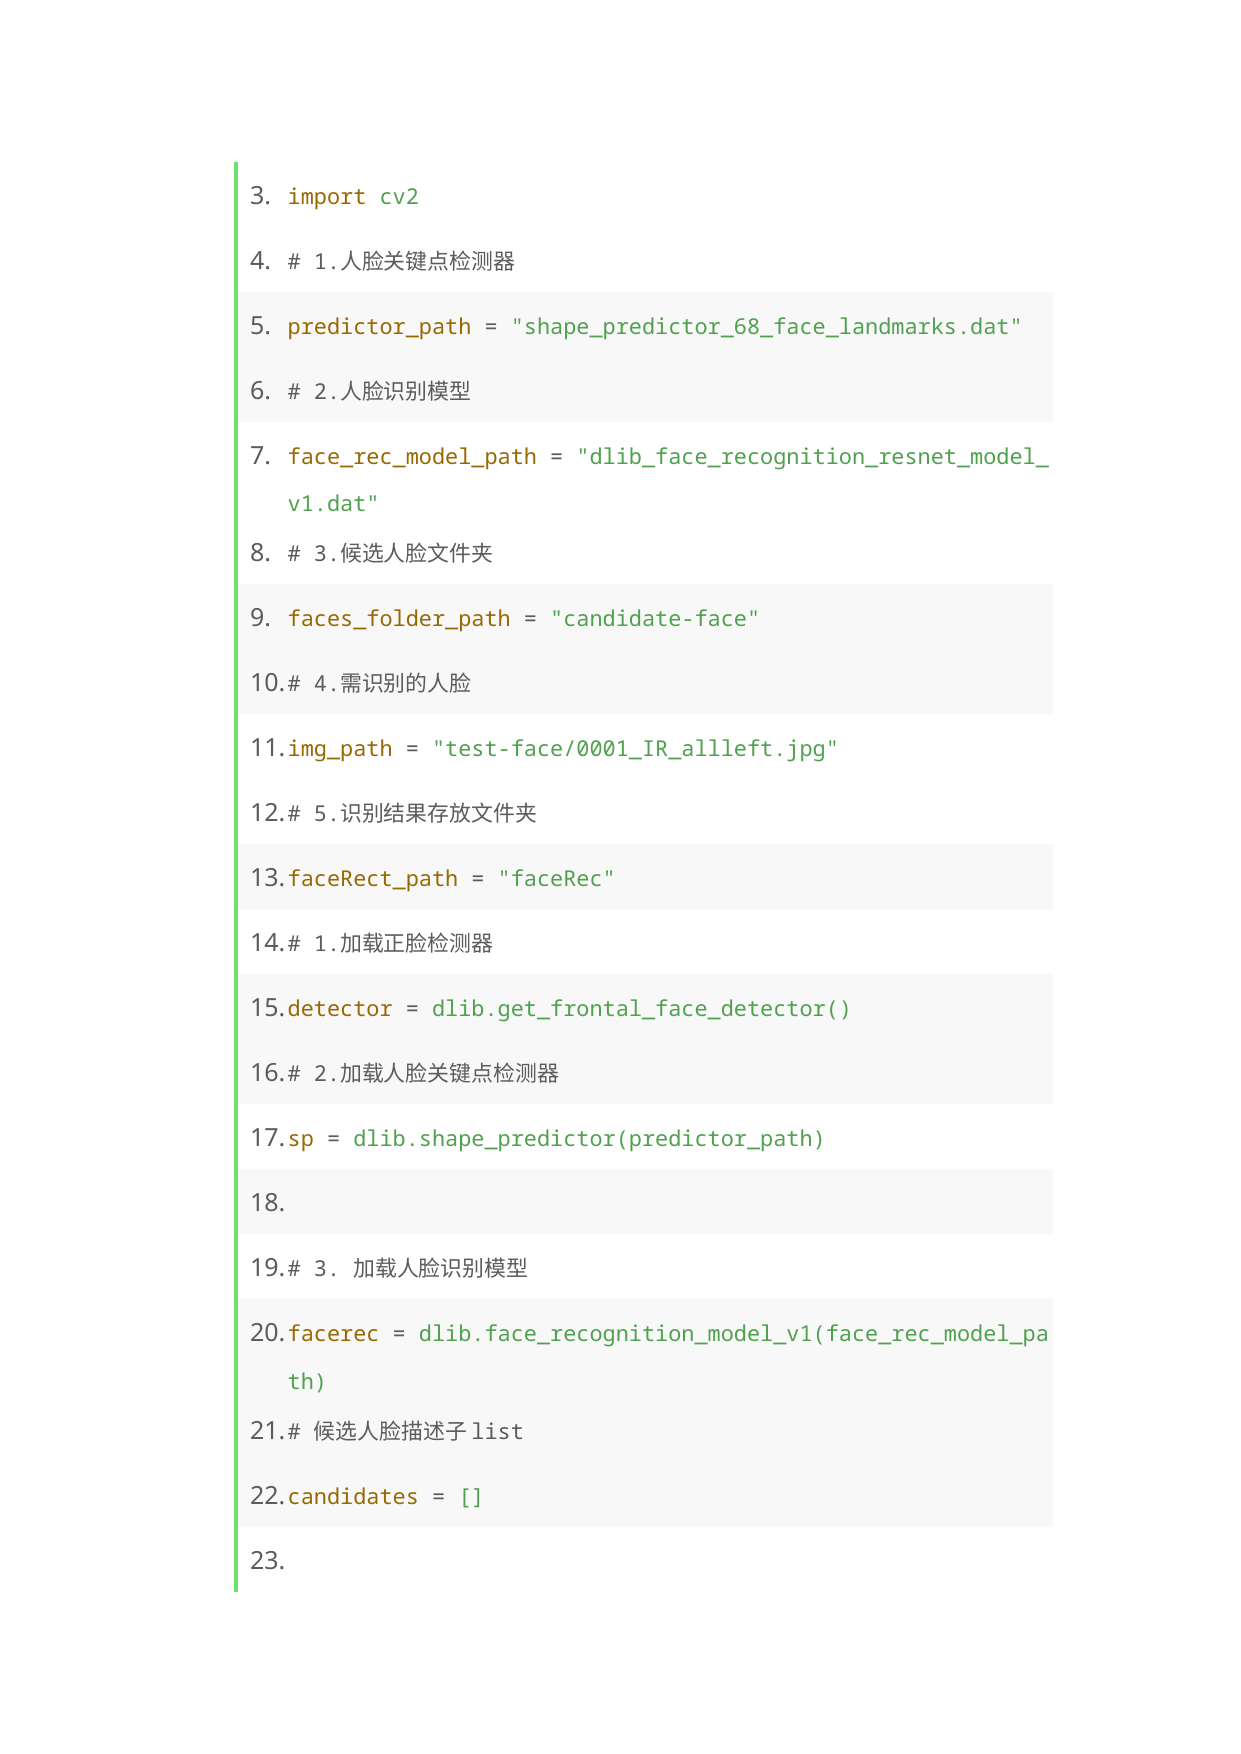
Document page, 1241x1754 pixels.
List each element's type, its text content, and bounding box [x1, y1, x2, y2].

list # 4.需识别的人脸 [238, 649, 1053, 714]
list # 5.识别结果存放文件夹 [238, 779, 1053, 844]
list predictor_path = "shape_predictor_68_face_landmarks.dat" [238, 292, 1053, 357]
list # 候选人脸描述子list [238, 1397, 1053, 1462]
list candidates = [] [238, 1462, 1053, 1527]
list faceRect_path = "faceRec" [238, 844, 1053, 909]
list # 2.人脸识别模型 [238, 357, 1053, 422]
list face_rec_model_path = "dlib_face_recognition_resnet_model_v1.dat" [238, 422, 1053, 519]
list import cv2 [238, 162, 1053, 227]
list # 1.人脸关键点检测器 [238, 227, 1053, 292]
list # 2.加载人脸关键点检测器 [238, 1039, 1053, 1104]
list img_path = "test-face/0001_IR_allleft.jpg" [238, 714, 1053, 779]
list detector = dlib.get_frontal_face_detector() [238, 974, 1053, 1039]
list faces_folder_path = "candidate-face" [238, 584, 1053, 649]
list facerec = dlib.face_recognition_model_v1(face_rec_model_path) [238, 1299, 1053, 1397]
list # 1.加载正脸检测器 [238, 909, 1053, 974]
list # 3. 加载人脸识别模型 [238, 1234, 1053, 1299]
list # 3.候选人脸文件夹 [238, 519, 1053, 584]
list sp = dlib.shape_predictor(predictor_path) [238, 1104, 1053, 1169]
